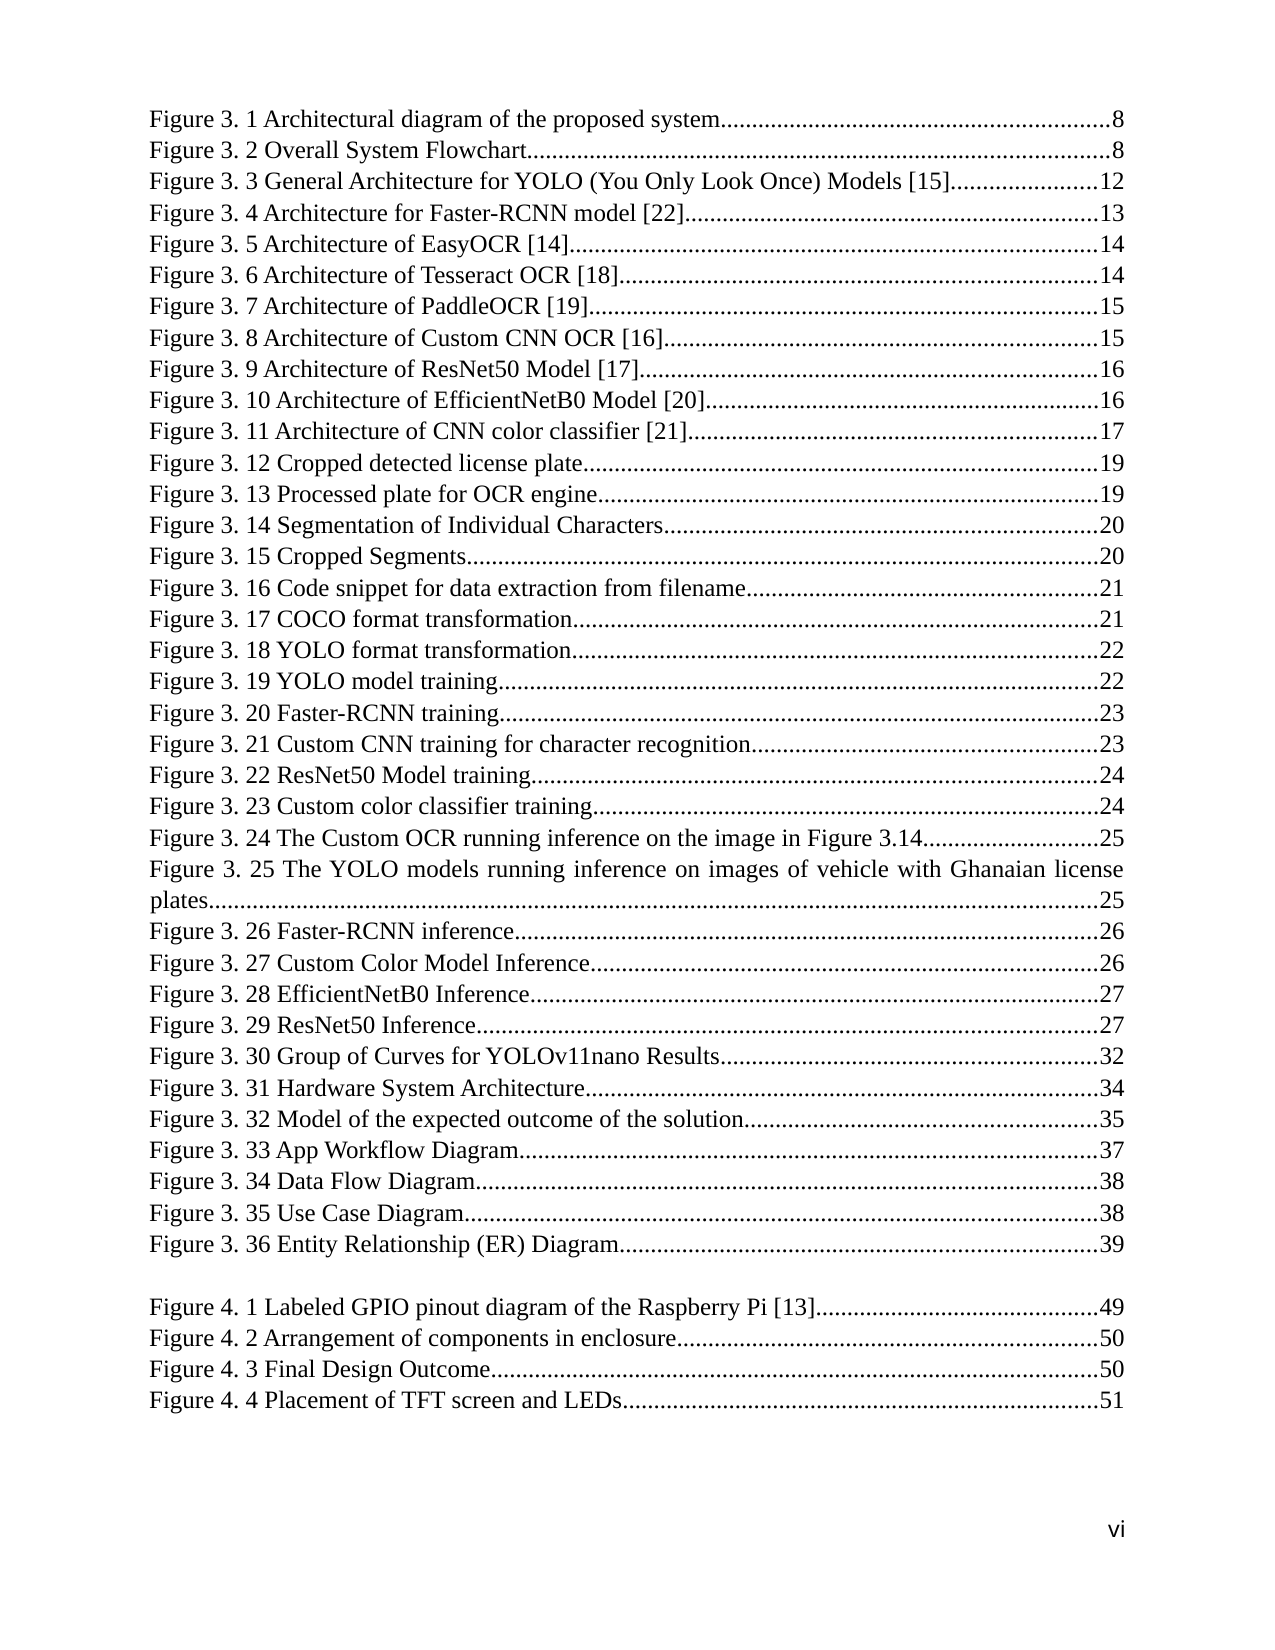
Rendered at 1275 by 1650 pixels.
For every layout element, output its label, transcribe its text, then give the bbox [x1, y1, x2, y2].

text Figure 3. 36 Entity Relationship (ER) Diagram 39 [149, 1229, 1125, 1258]
text Figure 3. 14 Segmentation of Individual Characters 20 [149, 510, 1125, 539]
text Figure 3. 5 Architecture of EasyOCR [14] 14 [149, 229, 1125, 258]
text Figure 3. 24 The Custom OCR running inference on the image in Figure 3.14 25 [149, 823, 1125, 851]
text Figure 3. 29 ResNet50 Inference 27 [149, 1010, 1125, 1039]
text Figure 3. 17 COCO format transformation 21 [149, 604, 1125, 633]
text Figure 3. 31 Hardware System Architecture 34 [149, 1073, 1125, 1101]
text Figure 3. 35 Use Case Diagram 38 [149, 1198, 1125, 1226]
text Figure 3. 32 Model of the expected outcome of the solution 35 [149, 1104, 1125, 1133]
text Figure 3. 6 Architecture of Tesseract OCR [18] 14 [149, 260, 1125, 289]
text Figure 3. 4 Architecture for Faster-RCNN model [22] 13 [149, 198, 1125, 226]
text Figure 3. 26 Faster-RCNN inference 26 [149, 916, 1125, 945]
text Figure 4. 1 Labeled GPIO pinout diagram of the Raspberry Pi [13] 49 [149, 1292, 1125, 1321]
text Figure 3. 18 YOLO format transformation 22 [149, 635, 1125, 664]
text Figure 3. 12 Cropped detected license plate 19 [149, 448, 1125, 476]
text Figure 3. 7 Architecture of PaddleOCR [19] 15 [149, 291, 1125, 320]
text Figure 3. 21 Custom CNN training for character recognition 23 [149, 729, 1125, 758]
text Figure 3. 10 Architecture of EfficientNetB0 Model [20] 16 [149, 385, 1125, 414]
text Figure 3. 30 Group of Curves for YOLOv11nano Results 32 [149, 1041, 1125, 1070]
text Figure 3. 23 Custom color classifier training 24 [149, 791, 1125, 820]
text Figure 3. 9 Architecture of ResNet50 Model [17] 16 [149, 354, 1125, 383]
text Figure 3. 13 Processed plate for OCR engine 19 [149, 479, 1125, 508]
text Figure 3. 15 Cropped Segments 20 [149, 541, 1125, 570]
text Figure 3. 3 General Architecture for YOLO (You Only Look Once) Models [15] 12 [149, 166, 1125, 195]
text Figure 3. 27 Custom Color Model Inference 26 [149, 948, 1125, 976]
text Figure 3. 16 Code snippet for data extraction from filename 21 [149, 573, 1125, 601]
text Figure 3. 25 The YOLO models running inference on images of vehicle with Ghanaian license plates 25 [149, 854, 1125, 914]
text Figure 3. 8 Architecture of Custom CNN OCR [16] 15 [149, 323, 1125, 351]
text Figure 3. 20 Faster-RCNN training 23 [149, 698, 1125, 726]
text Figure 3. 2 Overall System Flowchart 8 [149, 135, 1125, 164]
text Figure 4. 3 Final Design Outcome 50 [149, 1354, 1125, 1383]
text Figure 3. 34 Data Flow Diagram 38 [149, 1166, 1125, 1195]
text Figure 3. 19 YOLO model training 22 [149, 666, 1125, 695]
text Figure 3. 22 ResNet50 Model training 24 [149, 760, 1125, 789]
text Figure 4. 2 Arrangement of components in enclosure 50 [149, 1323, 1125, 1352]
text Figure 3. 28 EfficientNetB0 Inference 27 [149, 979, 1125, 1008]
text Figure 4. 4 Placement of TFT screen and LEDs 51 [149, 1386, 1125, 1414]
text Figure 3. 33 App Workflow Diagram 37 [149, 1135, 1125, 1164]
text Figure 3. 11 Architecture of CNN color classifier [21] 17 [149, 416, 1125, 445]
text Figure 3. 1 Architectural diagram of the proposed system 8 [149, 104, 1125, 133]
